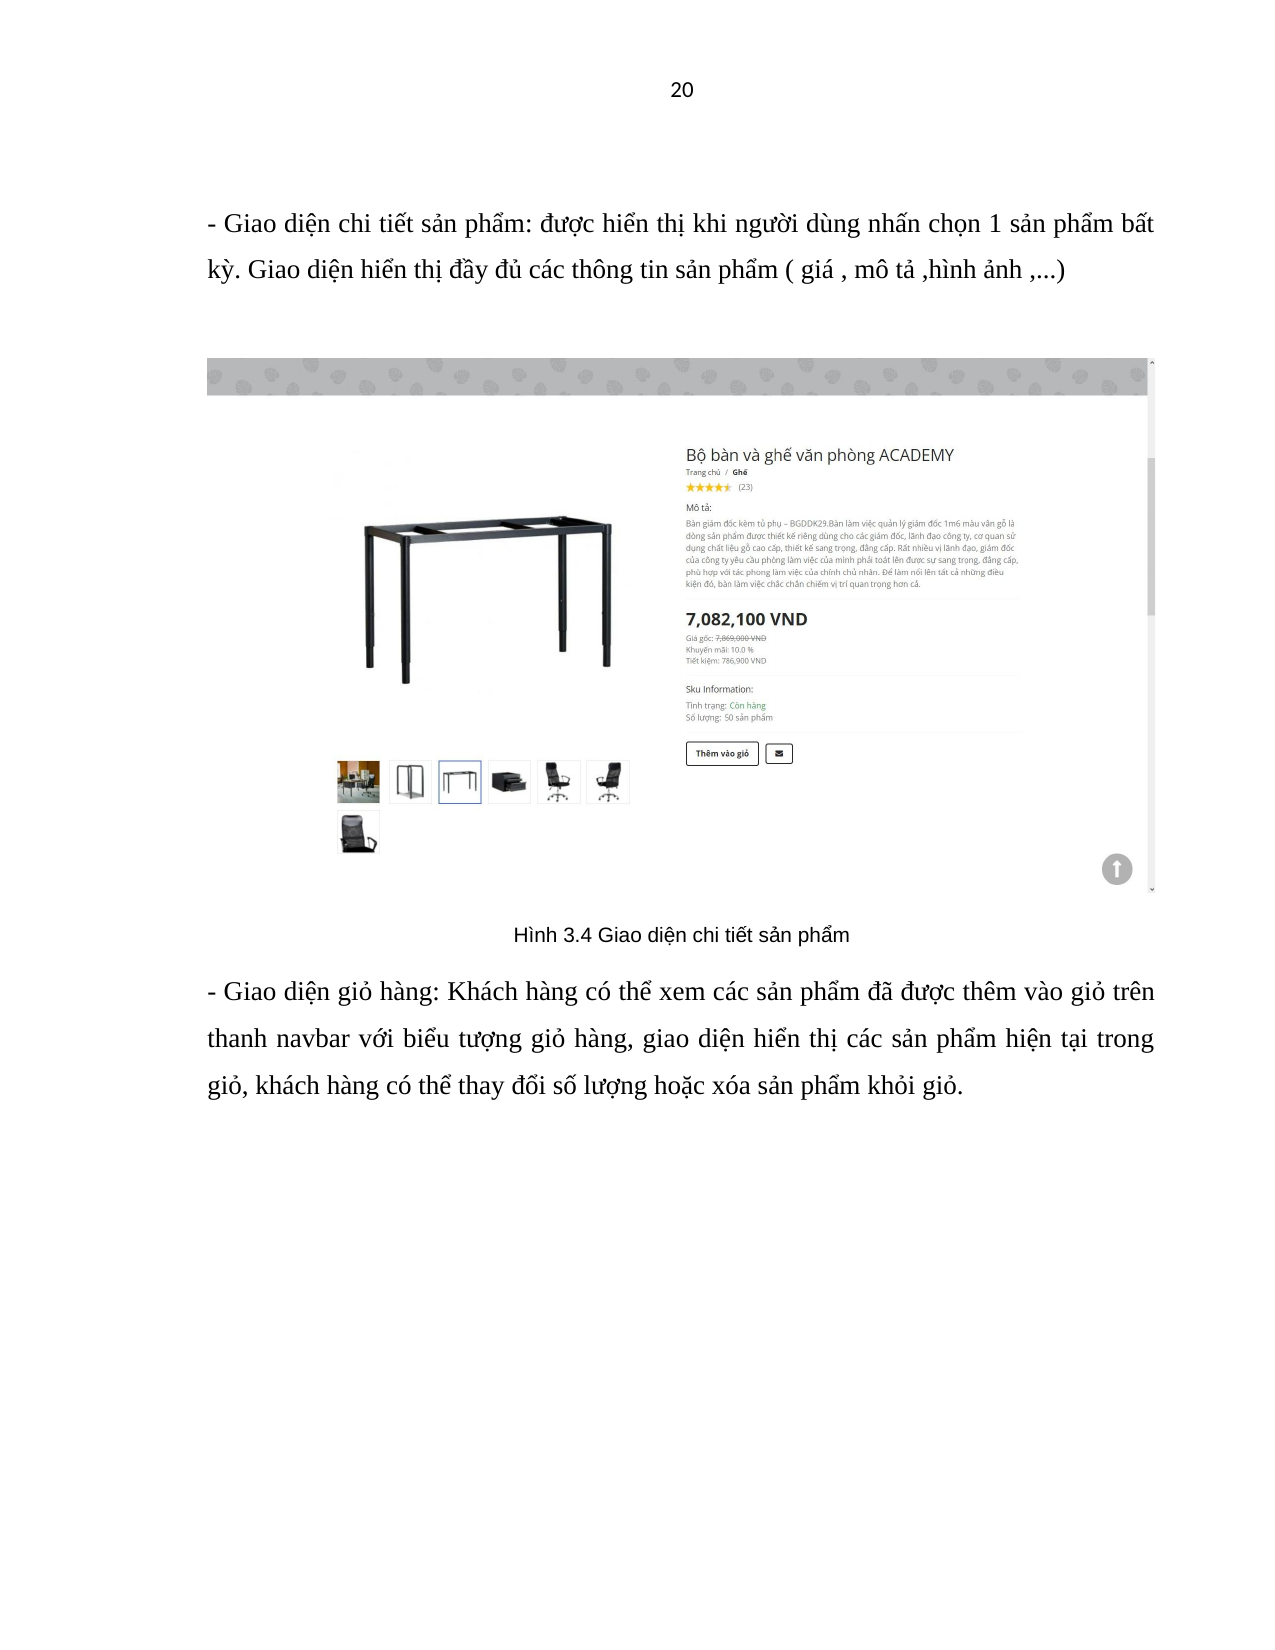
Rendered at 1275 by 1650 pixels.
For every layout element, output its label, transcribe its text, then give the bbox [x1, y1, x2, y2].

text Hình 3.4 Giao diện chi tiết sản phẩm [207, 923, 1156, 947]
text - Giao diện chi tiết sản phẩm: được hiển thị khi người dùng nhấn chọn 1 sản phẩm bất kỳ. Giao diện hiển thị đầy đủ các thông tin sản phẩm ( giá , mô tả ,hình ảnh ,...) [207, 207, 1156, 285]
picture [207, 358, 1155, 893]
text - Giao diện giỏ hàng: Khách hàng có thể xem các sản phẩm đã được thêm vào giỏ trên thanh navbar với biểu tượng giỏ hàng, giao diện hiển thị các sản phẩm hiện tại trong giỏ, khách hàng có thể thay đổi số lượng hoặc xóa sản phẩm khỏi giỏ. [207, 975, 1156, 1100]
